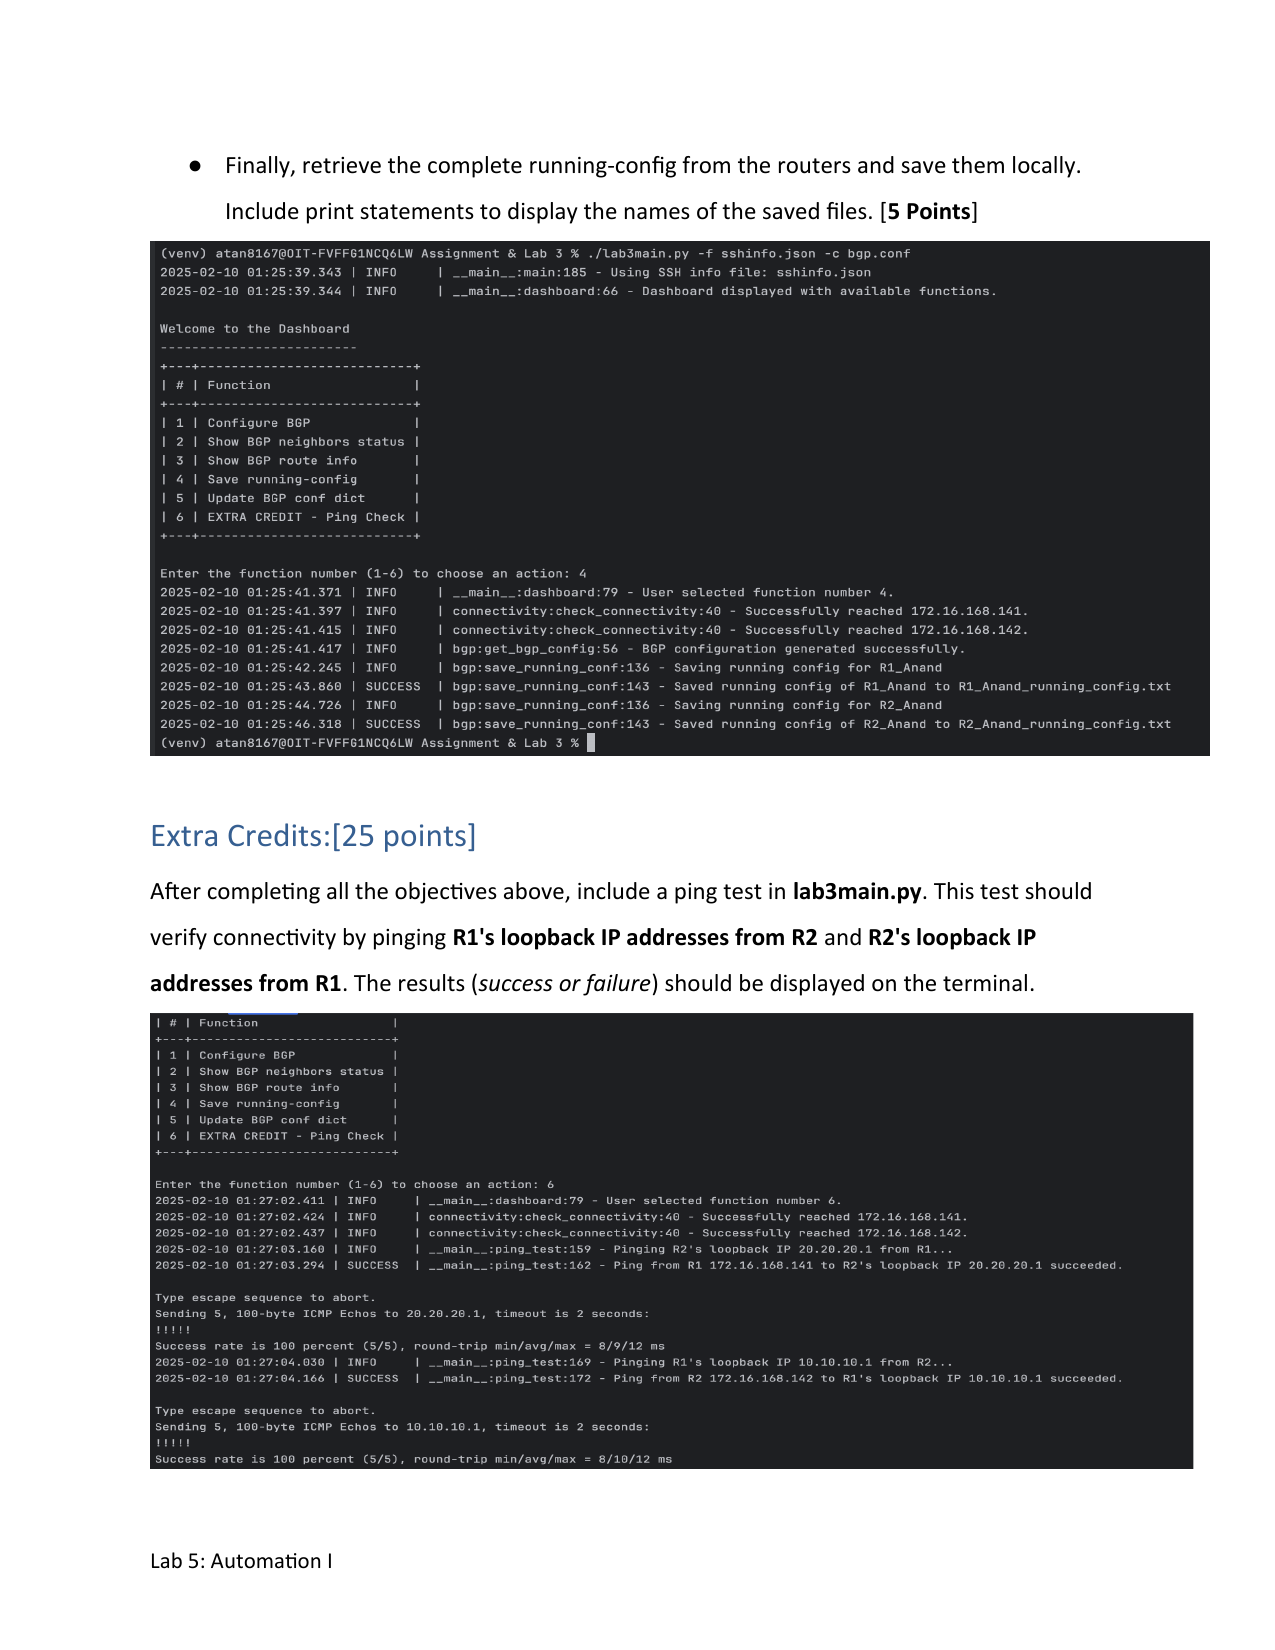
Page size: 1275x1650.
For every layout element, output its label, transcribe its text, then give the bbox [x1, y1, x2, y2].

picture [150, 1013, 1194, 1469]
text After completing all the objectives above, include a ping test in lab3main.py. This test should verify connectivity by pinging R1's loopback IP addresses from R2 and R2's loopback IP addresses from R1. The results (success or failure) should be displayed on the terminal. [150, 876, 1125, 998]
text Extra Credits:[25 points] [150, 815, 1125, 856]
picture [150, 241, 1210, 756]
list Finally, retrieve the complete running-config from the routers and save them locally. Include print statements to display the names of the saved files. [5 Points] [187, 150, 1125, 226]
